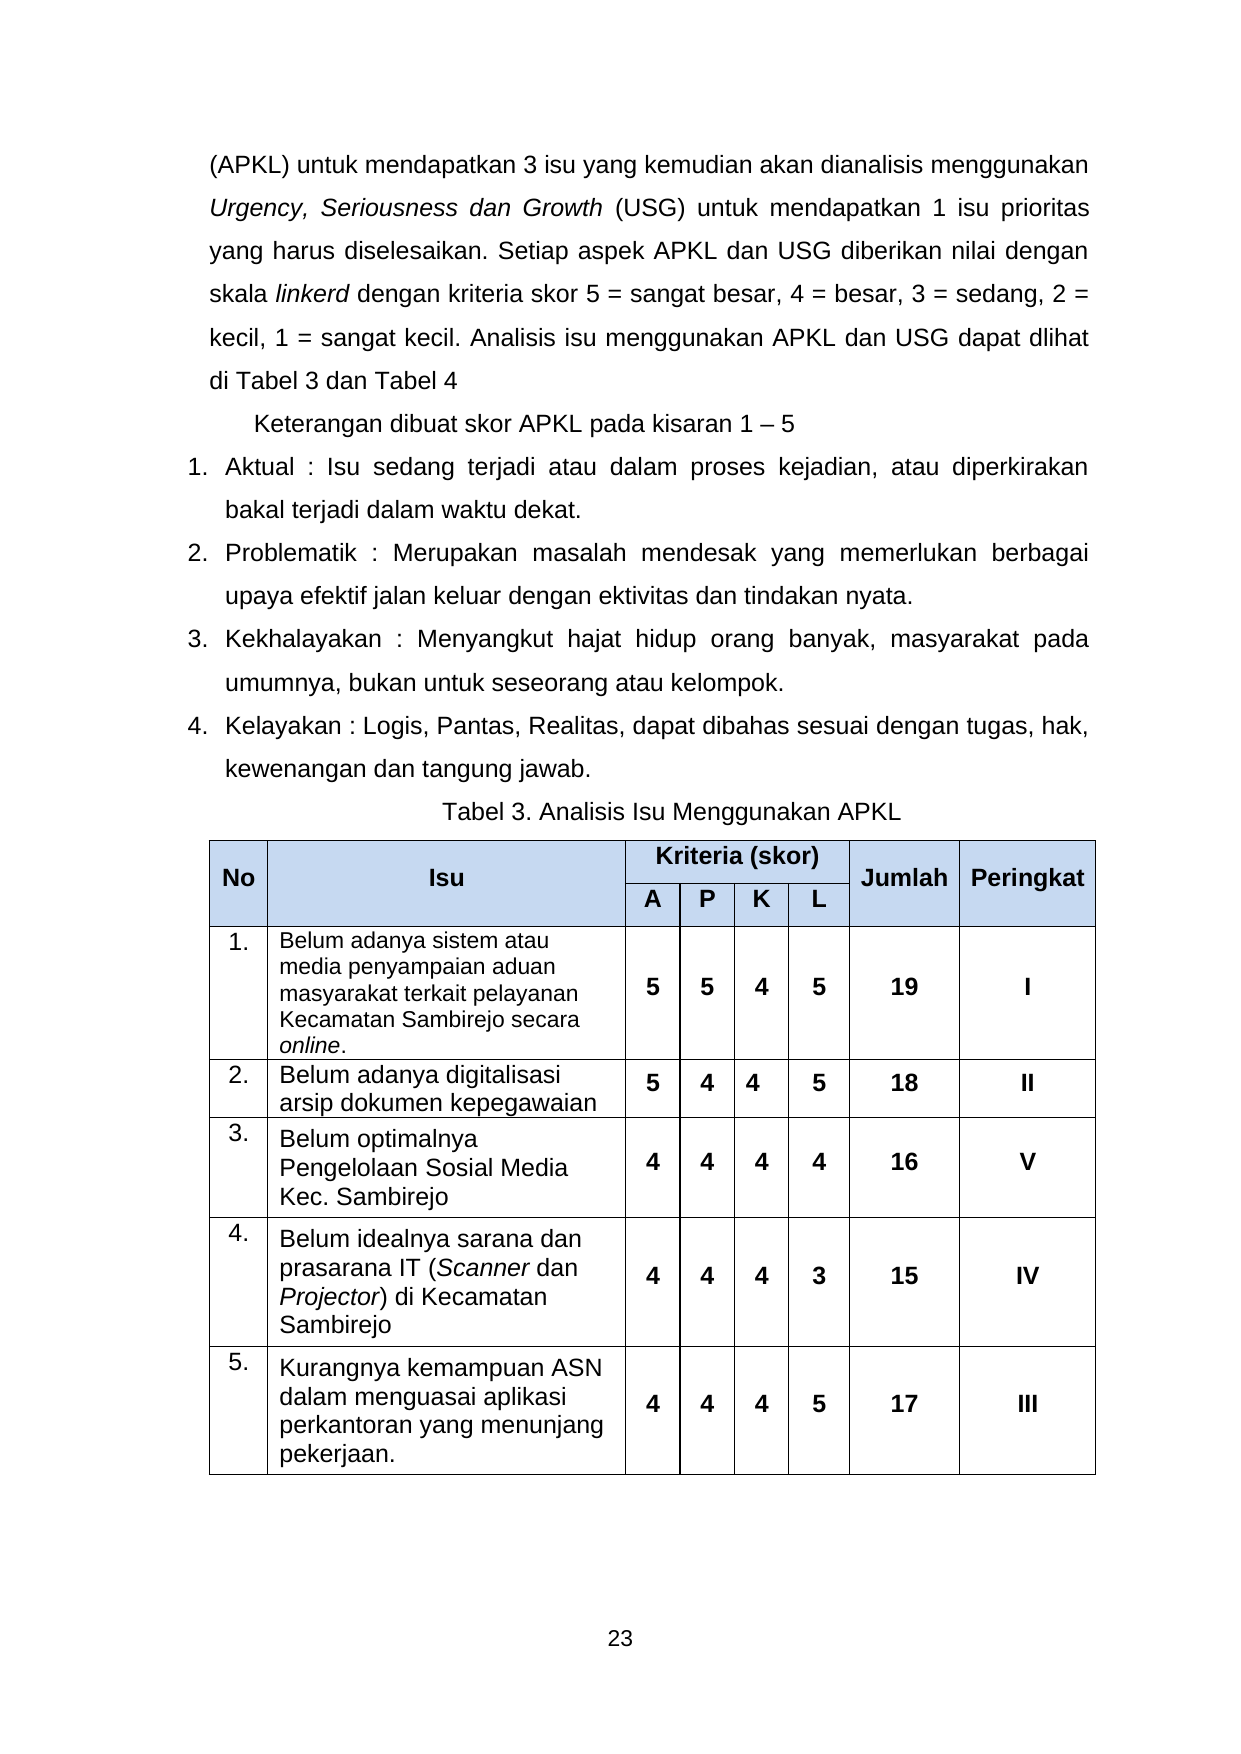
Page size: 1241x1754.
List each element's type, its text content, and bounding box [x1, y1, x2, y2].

table_cell 16 [850, 1118, 959, 1217]
table_cell K [735, 884, 788, 926]
table_cell II [960, 1060, 1095, 1117]
table_header Kriteria (skor) [626, 841, 849, 883]
table_cell P [681, 884, 734, 926]
table_header Peringkat [960, 841, 1095, 926]
table_cell 4 [681, 1218, 734, 1346]
table_cell 4 [681, 1347, 734, 1474]
table_cell 3. [210, 1118, 267, 1217]
table_cell 4. [210, 1218, 267, 1346]
table_cell III [960, 1347, 1095, 1474]
table_cell 4 [735, 927, 788, 1059]
table_cell 1. [210, 927, 267, 1059]
list Aktual : Isu sedang terjadi atau dalam proses kejadian, atau diperkirakan bakal terjadi dalam waktu dekat. [187, 452, 1090, 524]
table_cell 4 [626, 1218, 679, 1346]
table_cell 5 [626, 1060, 679, 1117]
table_cell 4 [735, 1218, 788, 1346]
table_cell 4 [735, 1118, 788, 1217]
table_cell 18 [850, 1060, 959, 1117]
table_header Isu [268, 841, 625, 926]
table_cell 4 [626, 1118, 679, 1217]
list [209, 150, 1090, 394]
table_cell 15 [850, 1218, 959, 1346]
table_cell Kurangnya kemampuan ASN dalam menguasai aplikasi perkantoran yang menunjang pekerjaan. [268, 1347, 625, 1474]
table_cell 4 [681, 1118, 734, 1217]
table_cell 5 [789, 927, 849, 1059]
table_header No [210, 841, 267, 926]
table_cell IV [960, 1218, 1095, 1346]
table_cell 5 [626, 927, 679, 1059]
table_cell Belum idealnya sarana dan prasarana IT (Scanner dan Projector) di Kecamatan Sambirejo [268, 1218, 625, 1346]
table_cell 19 [850, 927, 959, 1059]
list Problematik : Merupakan masalah mendesak yang memerlukan berbagai upaya efektif jalan keluar dengan ektivitas dan tindakan nyata. [187, 538, 1090, 610]
table_header Jumlah [850, 841, 959, 926]
table_cell 4 [626, 1347, 679, 1474]
table_cell 5 [789, 1060, 849, 1117]
table_cell 4 [789, 1118, 849, 1217]
table_cell A [626, 884, 679, 926]
list Tabel 3. Analisis Isu Menggunakan APKL [209, 797, 1090, 826]
table_cell L [789, 884, 849, 926]
table_cell Belum optimalnya Pengelolaan Sosial Media Kec. Sambirejo [268, 1118, 625, 1217]
table_cell 17 [850, 1347, 959, 1474]
list Kelayakan : Logis, Pantas, Realitas, dapat dibahas sesuai dengan tugas, hak, kewenangan dan tangung jawab. [187, 711, 1090, 782]
table_cell 4 [681, 1060, 734, 1117]
table_cell V [960, 1118, 1095, 1217]
table_cell 4 [735, 1060, 788, 1117]
table_cell 5 [789, 1347, 849, 1474]
table_cell 2. [210, 1060, 267, 1117]
list Keterangan dibuat skor APKL pada kisaran 1 – 5 [209, 409, 1090, 437]
table_cell 5. [210, 1347, 267, 1474]
list Kekhalayakan : Menyangkut hajat hidup orang banyak, masyarakat pada umumnya, bukan untuk seseorang atau kelompok. [187, 624, 1090, 696]
table_cell 4 [735, 1347, 788, 1474]
table_cell Belum adanya digitalisasi arsip dokumen kepegawaian [268, 1060, 625, 1117]
table_cell Belum adanya sistem atau media penyampaian aduan masyarakat terkait pelayanan Kecamatan Sambirejo secara online. [268, 927, 625, 1059]
table_cell 3 [789, 1218, 849, 1346]
table_cell 5 [681, 927, 734, 1059]
table_cell I [960, 927, 1095, 1059]
